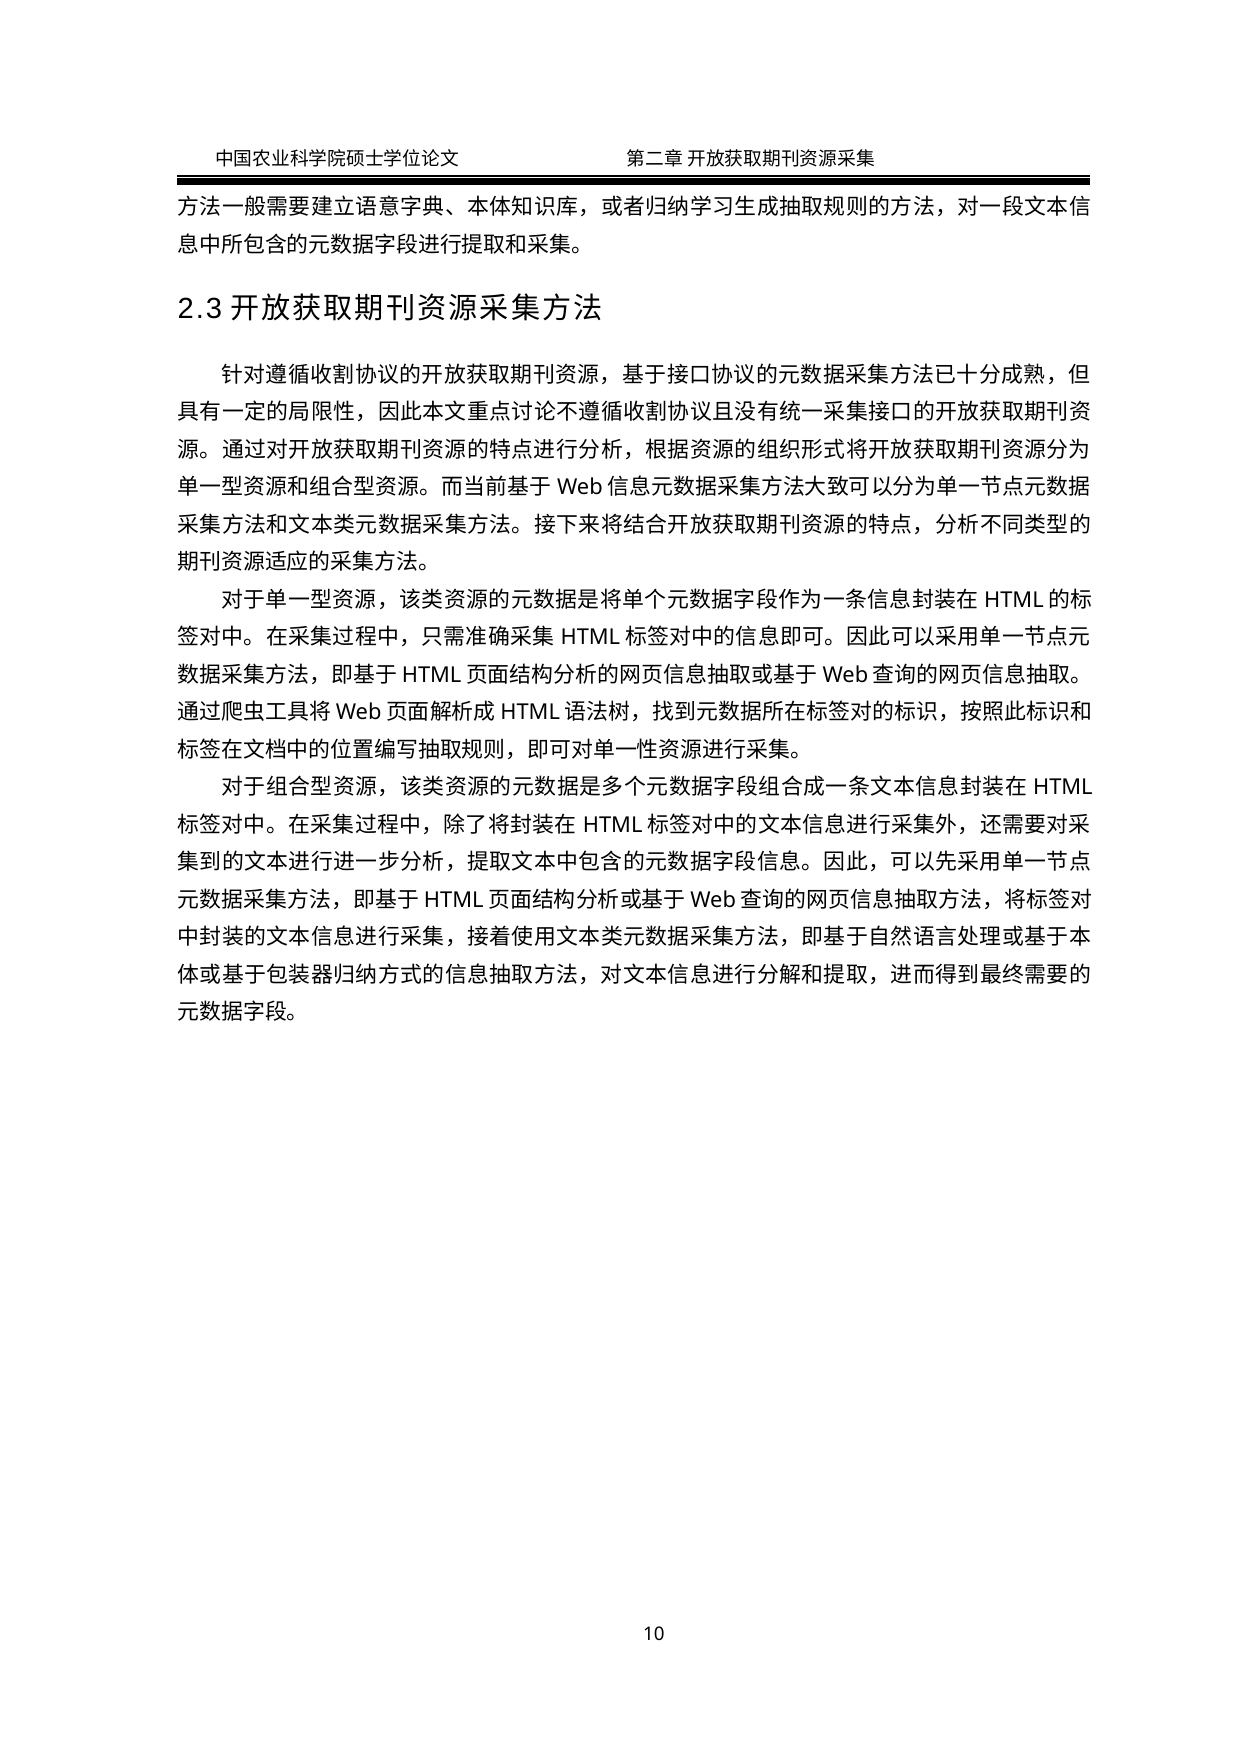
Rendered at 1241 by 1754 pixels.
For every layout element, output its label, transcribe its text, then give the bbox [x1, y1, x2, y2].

text 对于单一型资源，该类资源的元数据是将单个元数据字段作为一条信息封装在HTML的标签对中。在采集过程中，只需准确采集HTML标签对中的信息即可。因此可以采用单一节点元数据采集方法，即基于HTML页面结构分析的网页信息抽取或基于Web查询的网页信息抽取。通过爬虫工具将Web页面解析成HTML语法树，找到元数据所在标签对的标识，按照此标识和标签在文档中的位置编写抽取规则，即可对单一性资源进行采集。 [177, 577, 1092, 764]
text 针对遵循收割协议的开放获取期刊资源，基于接口协议的元数据采集方法已十分成熟，但具有一定的局限性，因此本文重点讨论不遵循收割协议且没有统一采集接口的开放获取期刊资源。通过对开放获取期刊资源的特点进行分析，根据资源的组织形式将开放获取期刊资源分为单一型资源和组合型资源。而当前基于Web信息元数据采集方法大致可以分为单一节点元数据采集方法和文本类元数据采集方法。接下来将结合开放获取期刊资源的特点，分析不同类型的期刊资源适应的采集方法。 [177, 352, 1092, 577]
text 对于组合型资源，该类资源的元数据是多个元数据字段组合成一条文本信息封装在HTML标签对中。在采集过程中，除了将封装在HTML标签对中的文本信息进行采集外，还需要对采集到的文本进行进一步分析，提取文本中包含的元数据字段信息。因此，可以先采用单一节点元数据采集方法，即基于HTML页面结构分析或基于Web查询的网页信息抽取方法，将标签对中封装的文本信息进行采集，接着使用文本类元数据采集方法，即基于自然语言处理或基于本体或基于包装器归纳方式的信息抽取方法，对文本信息进行分解和提取，进而得到最终需要的元数据字段。 [177, 764, 1092, 1027]
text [177, 185, 1092, 260]
subtitle 2.3开放获取期刊资源采集方法 [177, 285, 1092, 327]
